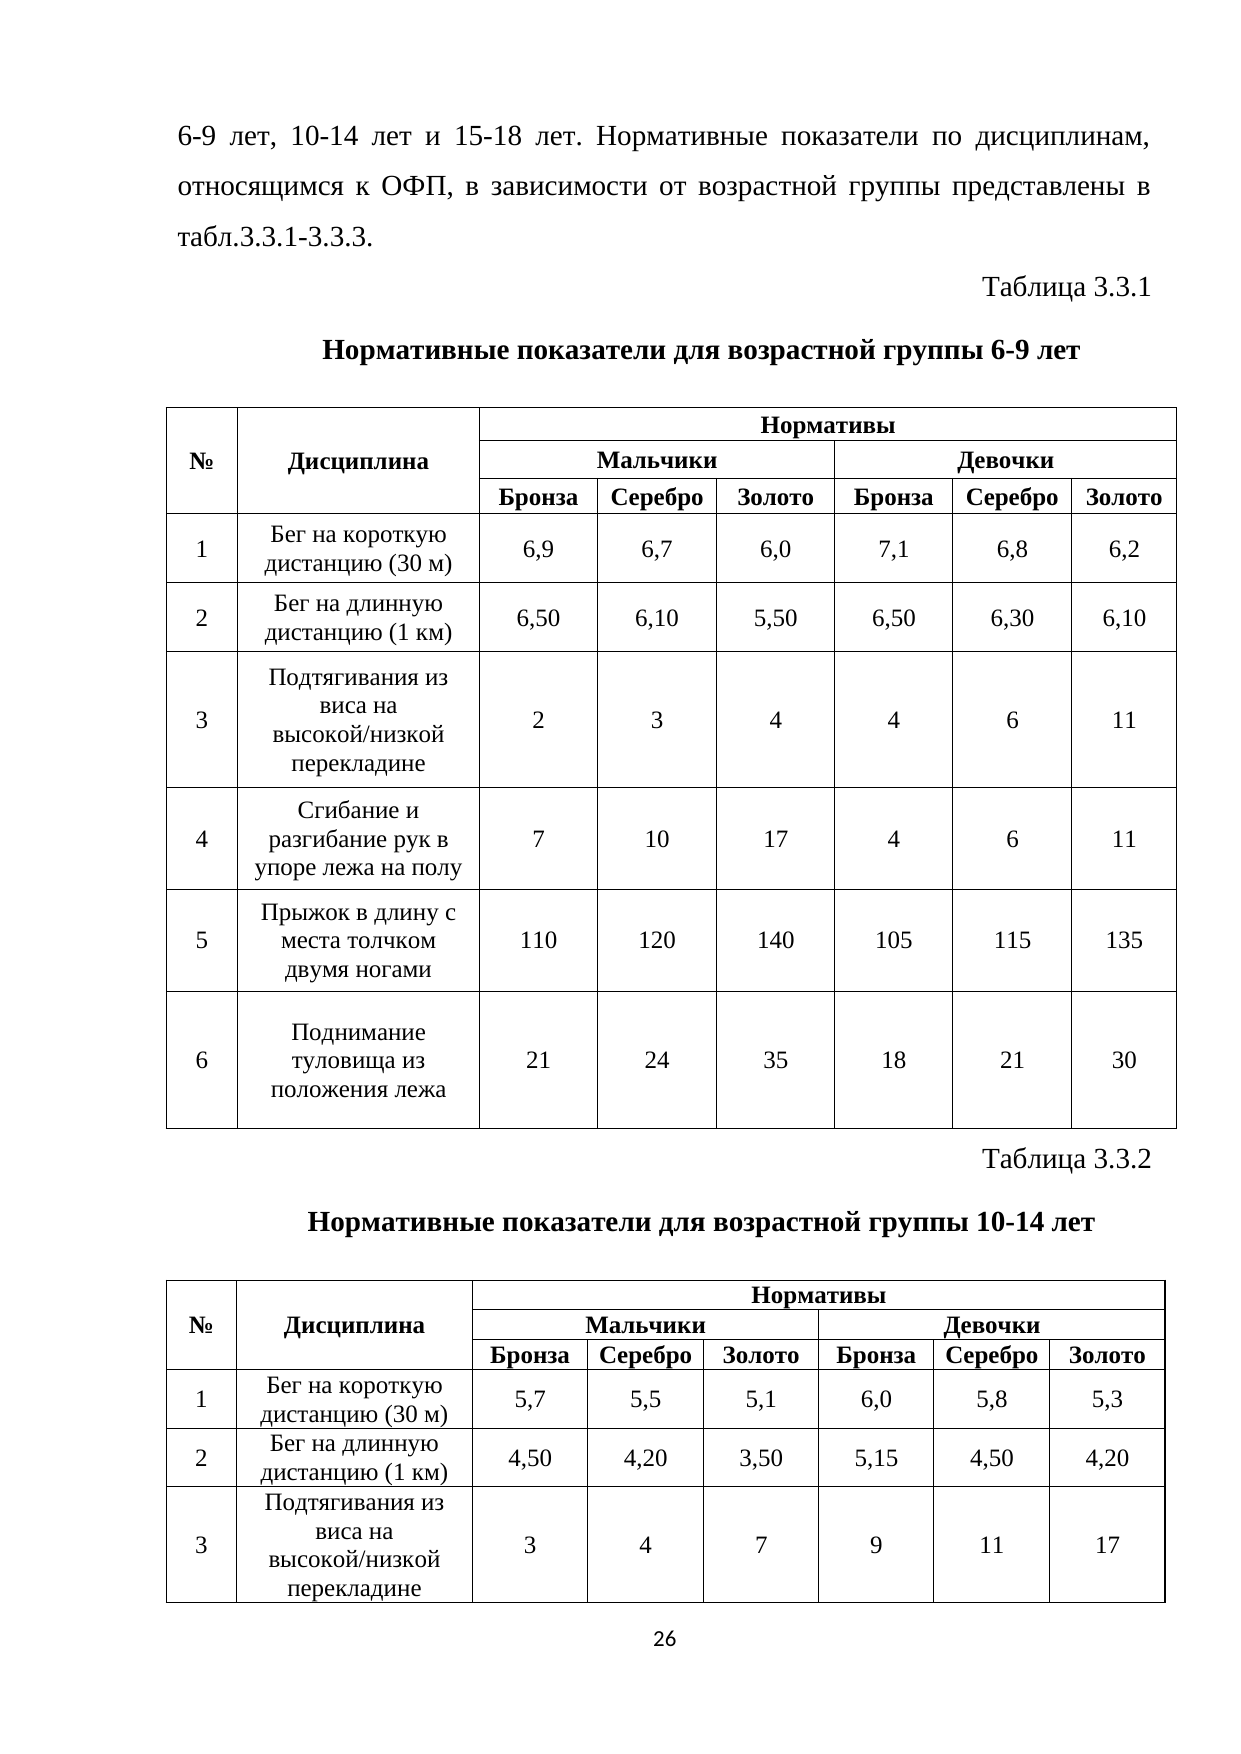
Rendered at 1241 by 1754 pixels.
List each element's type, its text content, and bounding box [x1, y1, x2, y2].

table_cell 4 [717, 652, 834, 787]
table_cell 5,7 [473, 1370, 587, 1427]
table_cell 140 [717, 890, 834, 991]
table_cell 115 [953, 890, 1071, 991]
table_cell 6 [167, 992, 237, 1128]
table_cell 6,10 [1072, 583, 1176, 651]
text Таблица 3.3.2 [177, 1141, 1152, 1175]
table_cell 6,10 [598, 583, 716, 651]
table_cell 5,5 [588, 1370, 703, 1427]
table_cell Золото [717, 479, 834, 513]
table_cell 2 [167, 1429, 236, 1486]
table_cell 30 [1072, 992, 1176, 1128]
table_cell 3 [473, 1487, 587, 1602]
table_cell 3 [167, 652, 237, 787]
table_cell Подтягивания из виса на высокой/низкой перекладине [237, 1487, 472, 1602]
table_cell 4 [835, 788, 952, 888]
table_cell Бронза [835, 479, 952, 513]
table_header № [167, 408, 237, 513]
table_cell Сгибание и разгибание рук в упоре лежа на полу [238, 788, 479, 888]
table_cell 7,1 [835, 514, 952, 582]
table_cell 6,9 [480, 514, 597, 582]
table_cell 6,0 [717, 514, 834, 582]
table_cell Бронза [473, 1340, 587, 1369]
table_cell 5 [167, 890, 237, 991]
table_cell 1 [167, 514, 237, 582]
table_cell 17 [1050, 1487, 1164, 1602]
table_cell 6 [953, 652, 1071, 787]
table_header Нормативы [480, 408, 1176, 440]
table_cell 17 [717, 788, 834, 888]
table_cell Поднимание туловища из положения лежа [238, 992, 479, 1128]
table_cell 9 [819, 1487, 933, 1602]
table_cell 5,15 [819, 1429, 933, 1486]
table_cell 120 [598, 890, 716, 991]
table_cell Бег на длинную дистанцию (1 км) [238, 583, 479, 651]
table_header № [167, 1281, 236, 1369]
text Таблица 3.3.1 [177, 269, 1152, 303]
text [177, 118, 1152, 252]
table_cell Золото [1050, 1340, 1164, 1369]
table_cell Серебро [934, 1340, 1049, 1369]
table_cell 6,7 [598, 514, 716, 582]
table_cell 1 [167, 1370, 236, 1427]
table_header Нормативы [473, 1281, 1164, 1309]
table_cell 135 [1072, 890, 1176, 991]
table_cell 5,1 [704, 1370, 818, 1427]
table_cell 7 [480, 788, 597, 888]
table_cell Бег на короткую дистанцию (30 м) [238, 514, 479, 582]
table_cell 110 [480, 890, 597, 991]
table_cell Серебро [953, 479, 1071, 513]
table_cell 21 [953, 992, 1071, 1128]
table_cell Бег на длинную дистанцию (1 км) [237, 1429, 472, 1486]
table_cell Прыжок в длину с места толчком двумя ногами [238, 890, 479, 991]
table_cell Серебро [598, 479, 716, 513]
table_cell 5,8 [934, 1370, 1049, 1427]
table_header Дисциплина [238, 408, 479, 513]
table_cell 21 [480, 992, 597, 1128]
table_header Дисциплина [237, 1281, 472, 1369]
table_cell 3,50 [704, 1429, 818, 1486]
table_cell 2 [480, 652, 597, 787]
table_cell 4 [588, 1487, 703, 1602]
table_cell Бронза [819, 1340, 933, 1369]
table_cell 24 [598, 992, 716, 1128]
table_cell Золото [704, 1340, 818, 1369]
table_cell 5,50 [717, 583, 834, 651]
table_cell 11 [934, 1487, 1049, 1602]
table_cell 6,50 [480, 583, 597, 651]
subtitle Нормативные показатели для возрастной группы 6-9 лет [177, 332, 1152, 365]
table_cell Мальчики [473, 1310, 818, 1339]
table_cell Девочки [819, 1310, 1164, 1339]
table_cell 6,8 [953, 514, 1071, 582]
table_cell 11 [1072, 788, 1176, 888]
table_cell Подтягивания из виса на высокой/низкой перекладине [238, 652, 479, 787]
table_cell 6,50 [835, 583, 952, 651]
table_cell Девочки [835, 441, 1176, 478]
table_cell Бронза [480, 479, 597, 513]
table_cell 6,30 [953, 583, 1071, 651]
table_cell 6,0 [819, 1370, 933, 1427]
subtitle Нормативные показатели для возрастной группы 10-14 лет [177, 1204, 1152, 1238]
table_cell 3 [598, 652, 716, 787]
table_cell 3 [167, 1487, 236, 1602]
table_cell Бег на короткую дистанцию (30 м) [237, 1370, 472, 1427]
table_cell 4 [167, 788, 237, 888]
table_cell Мальчики [480, 441, 834, 478]
table_cell 11 [1072, 652, 1176, 787]
table_cell 6 [953, 788, 1071, 888]
table_cell Серебро [588, 1340, 703, 1369]
table_cell Золото [1072, 479, 1176, 513]
table_cell 4,20 [1050, 1429, 1164, 1486]
table_cell 105 [835, 890, 952, 991]
table_cell 4,50 [934, 1429, 1049, 1486]
table_cell 7 [704, 1487, 818, 1602]
table_cell 5,3 [1050, 1370, 1164, 1427]
table_cell 4,20 [588, 1429, 703, 1486]
table_cell 18 [835, 992, 952, 1128]
table_cell 35 [717, 992, 834, 1128]
table_cell 4,50 [473, 1429, 587, 1486]
table_cell 10 [598, 788, 716, 888]
table_cell 4 [835, 652, 952, 787]
table_cell 6,2 [1072, 514, 1176, 582]
table_cell 2 [167, 583, 237, 651]
